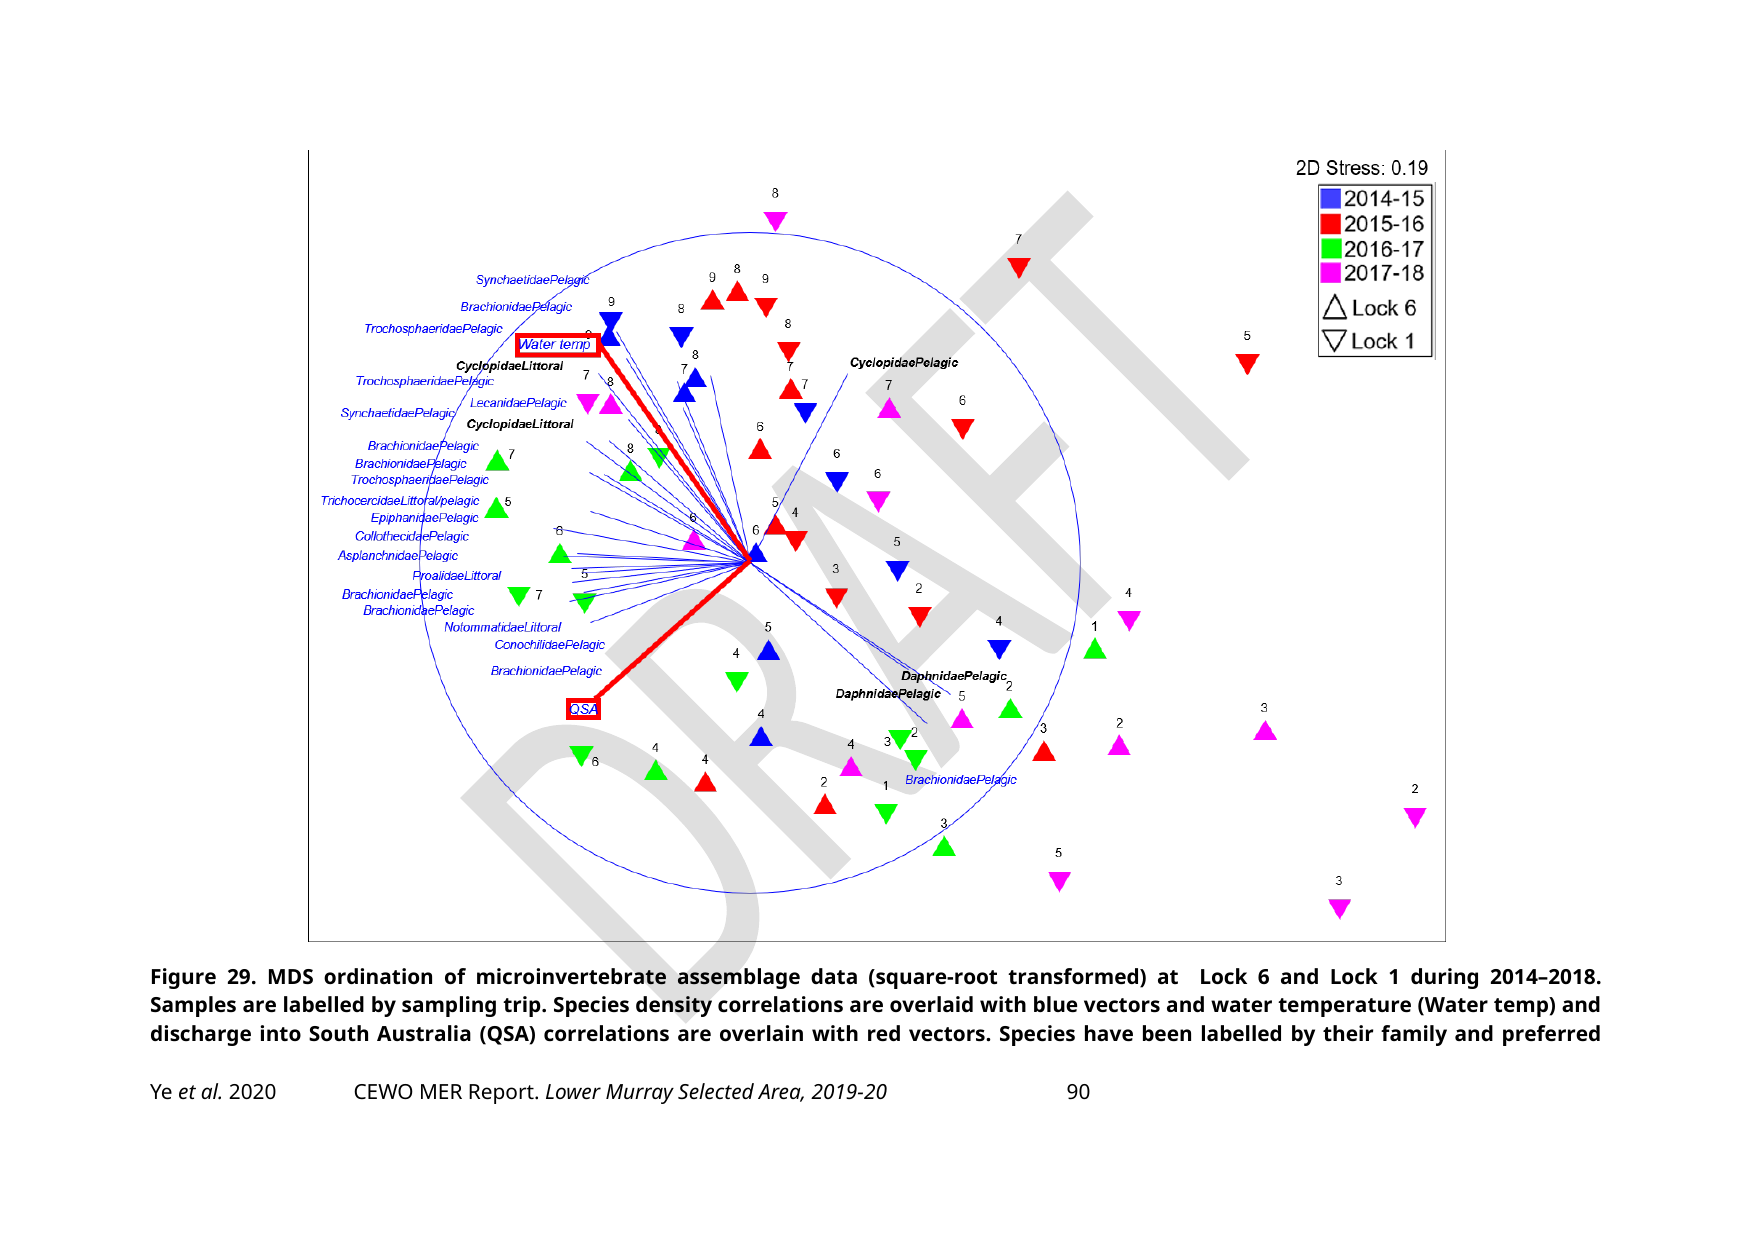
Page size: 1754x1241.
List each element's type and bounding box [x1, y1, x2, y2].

text [150, 962, 1604, 1047]
picture [308, 150, 1446, 942]
